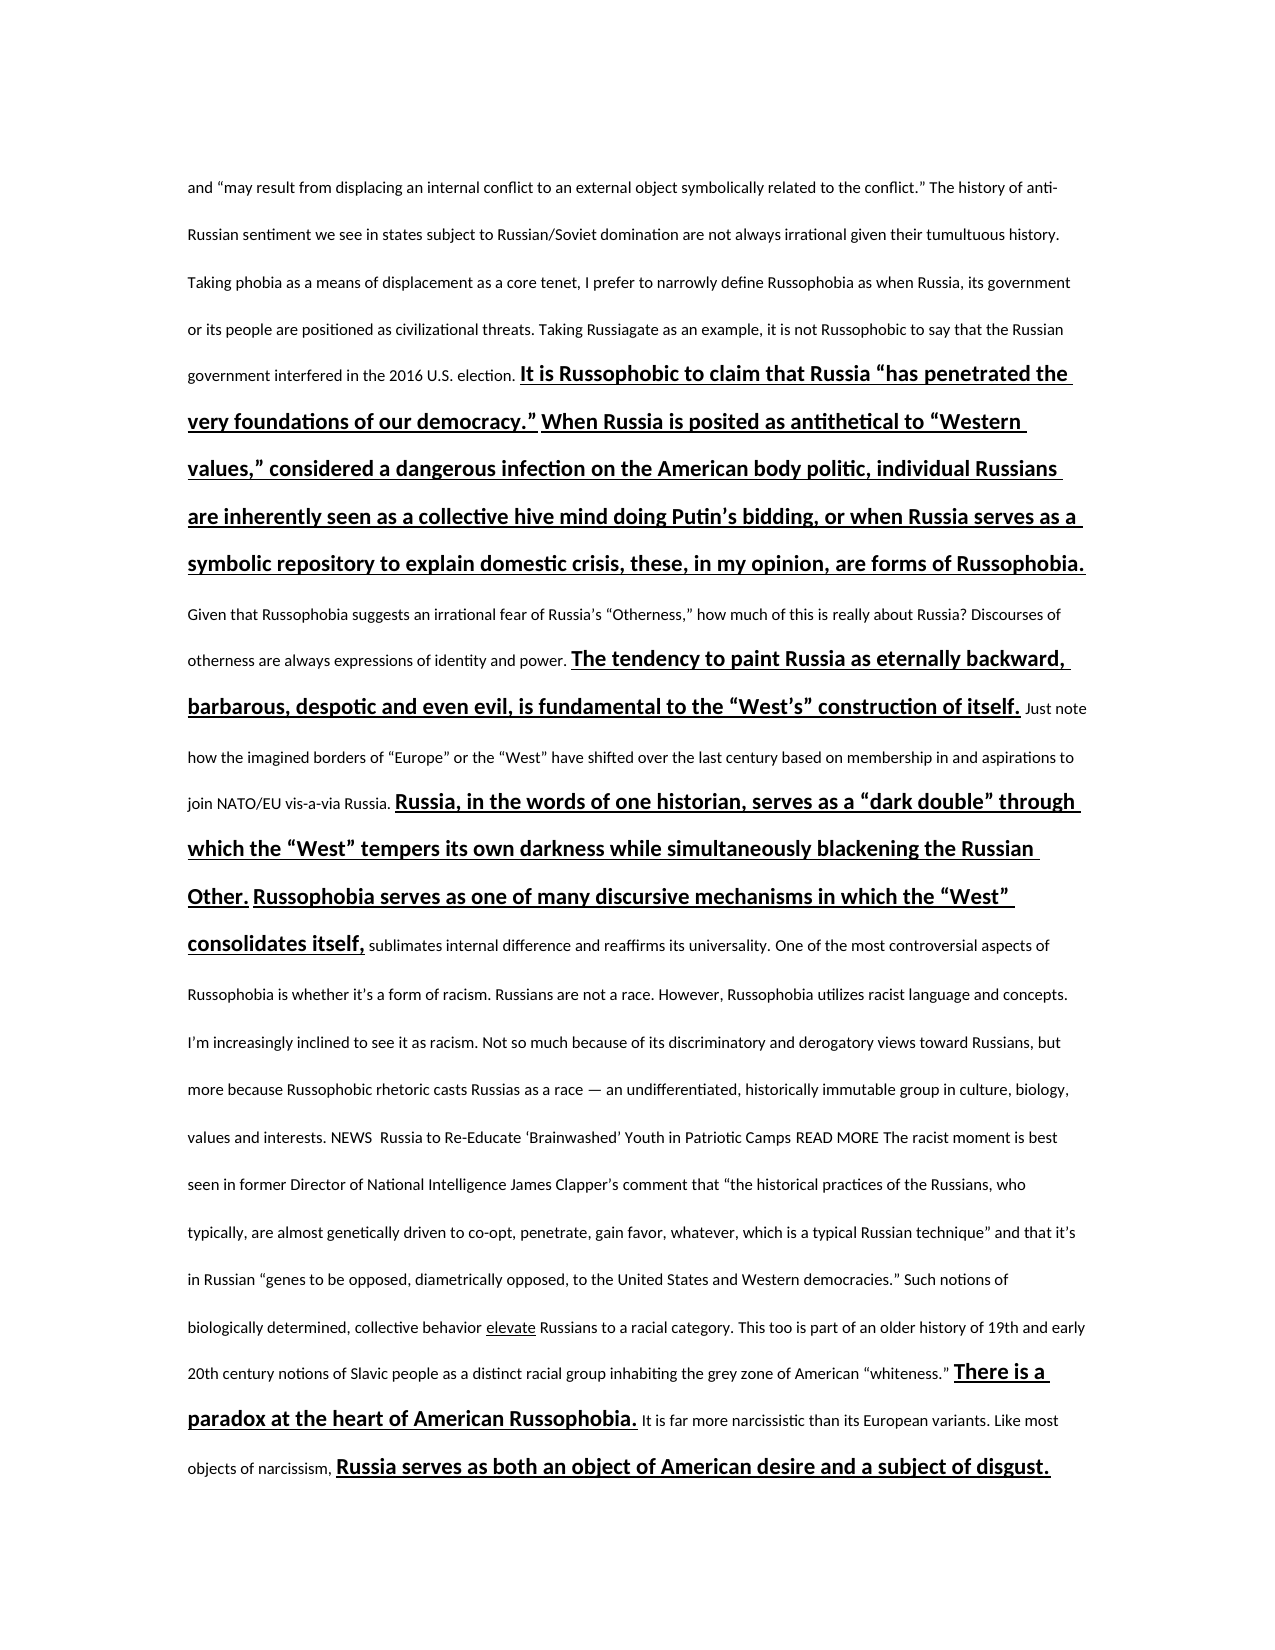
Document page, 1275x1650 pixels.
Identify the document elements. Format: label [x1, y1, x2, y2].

text [187, 150, 1087, 1480]
